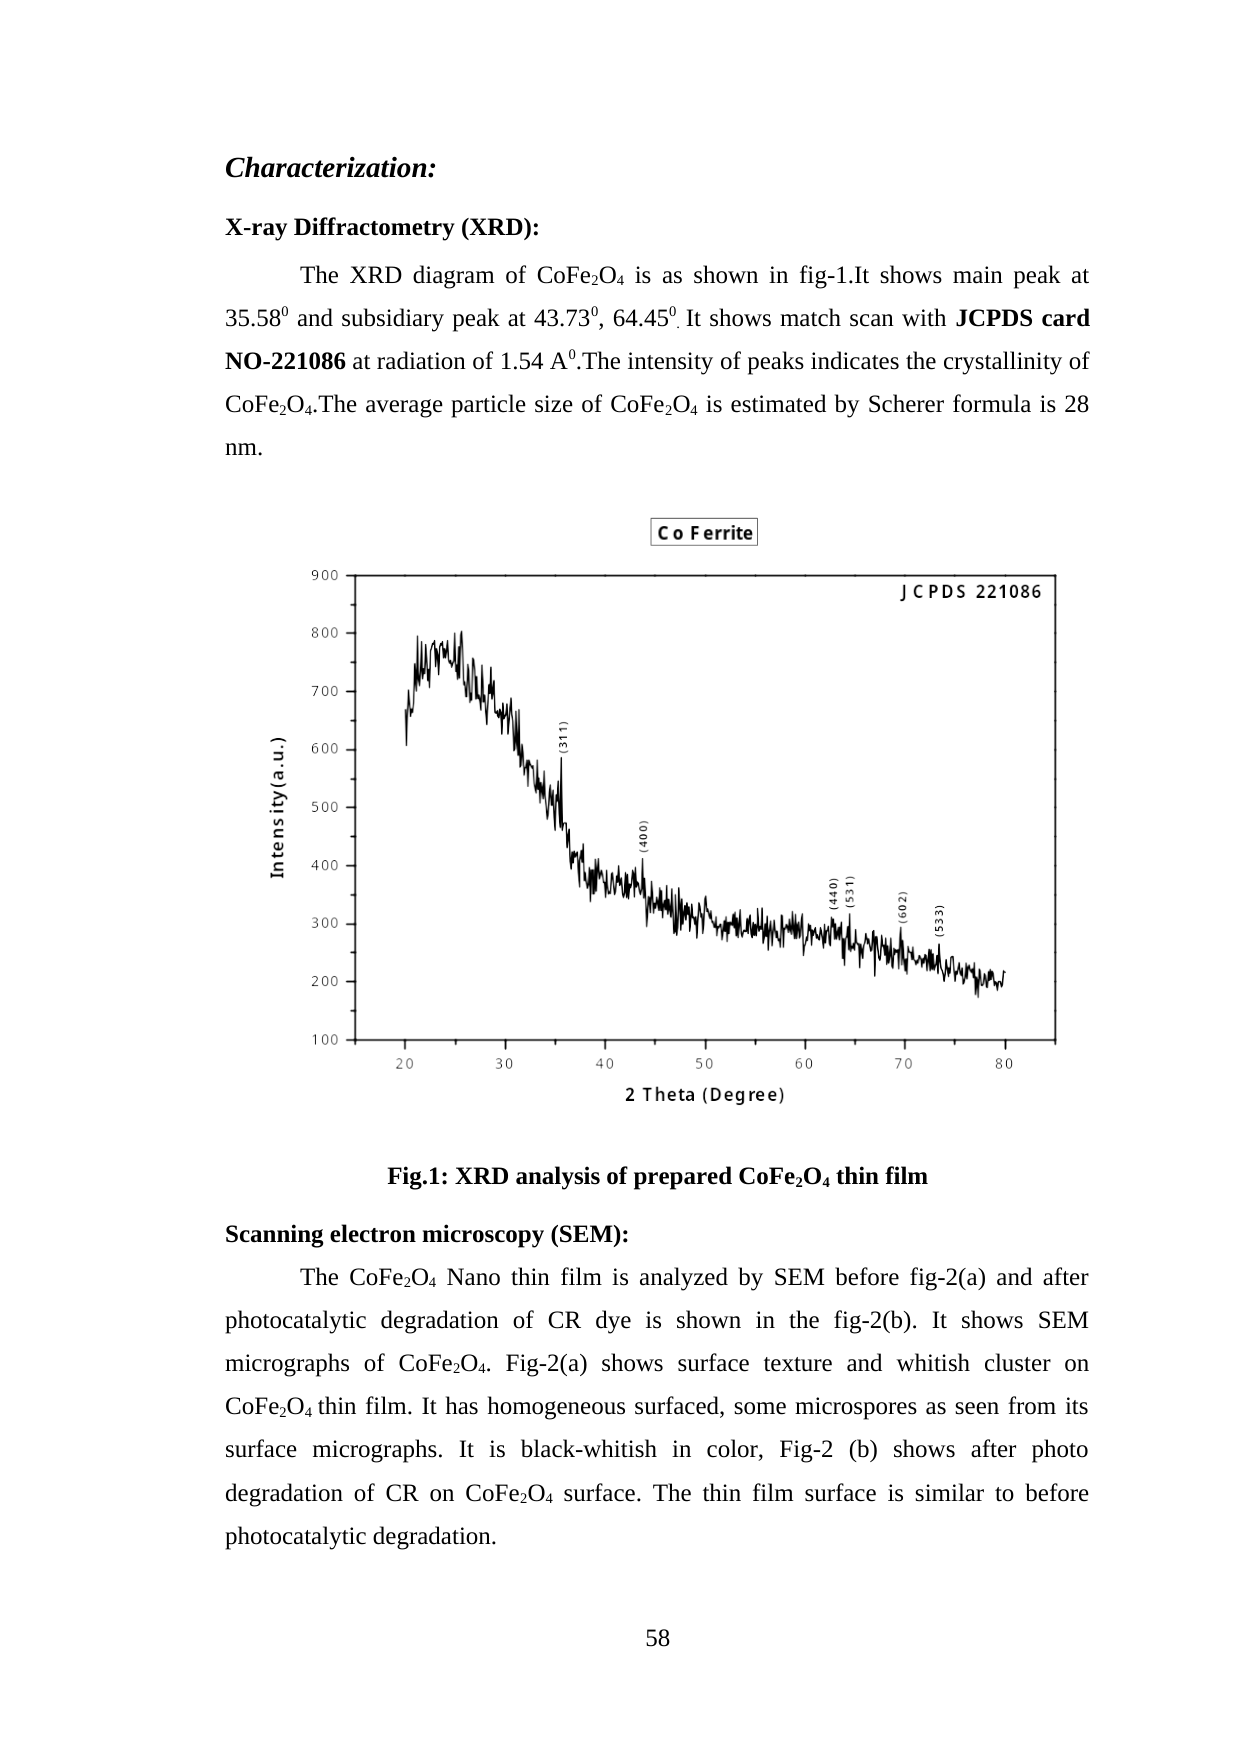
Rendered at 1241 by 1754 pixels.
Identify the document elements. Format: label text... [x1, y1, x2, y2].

text Characterization: [225, 150, 1090, 183]
list X-ray Diffractometry (XRD): [225, 212, 1090, 241]
text The CoFe2O4 Nano thin film is analyzed by SEM before fig-2(a) and after photocatalytic degradation of CR dye is shown in the fig-2(b). It shows SEM micrographs of CoFe2O4. Fig-2(a) shows surface texture and whitish cluster on CoFe2O4 thin film. It has homogeneous surfaced, some microspores as seen from its surface micrographs. It is black-whitish in color, Fig-2 (b) shows after photo degradation of CR on CoFe2O4 surface. The thin film surface is similar to before photocatalytic degradation. [225, 1262, 1090, 1549]
text The XRD diagram of CoFe2O4 is as shown in fig-1.It shows main peak at 35.580 and subsidiary peak at 43.730, 64.450. It shows match scan with JCPDS card NO-221086 at radiation of 1.54 A0.The intensity of peaks indicates the crystallinity of CoFe2O4.The average particle size of CoFe2O4 is estimated by Scherer formula is 28 nm. [225, 260, 1090, 461]
text Fig.1: XRD analysis of prepared CoFe2O4 thin film [225, 1161, 1090, 1190]
text Scanning electron microscopy (SEM): [225, 1219, 1090, 1248]
